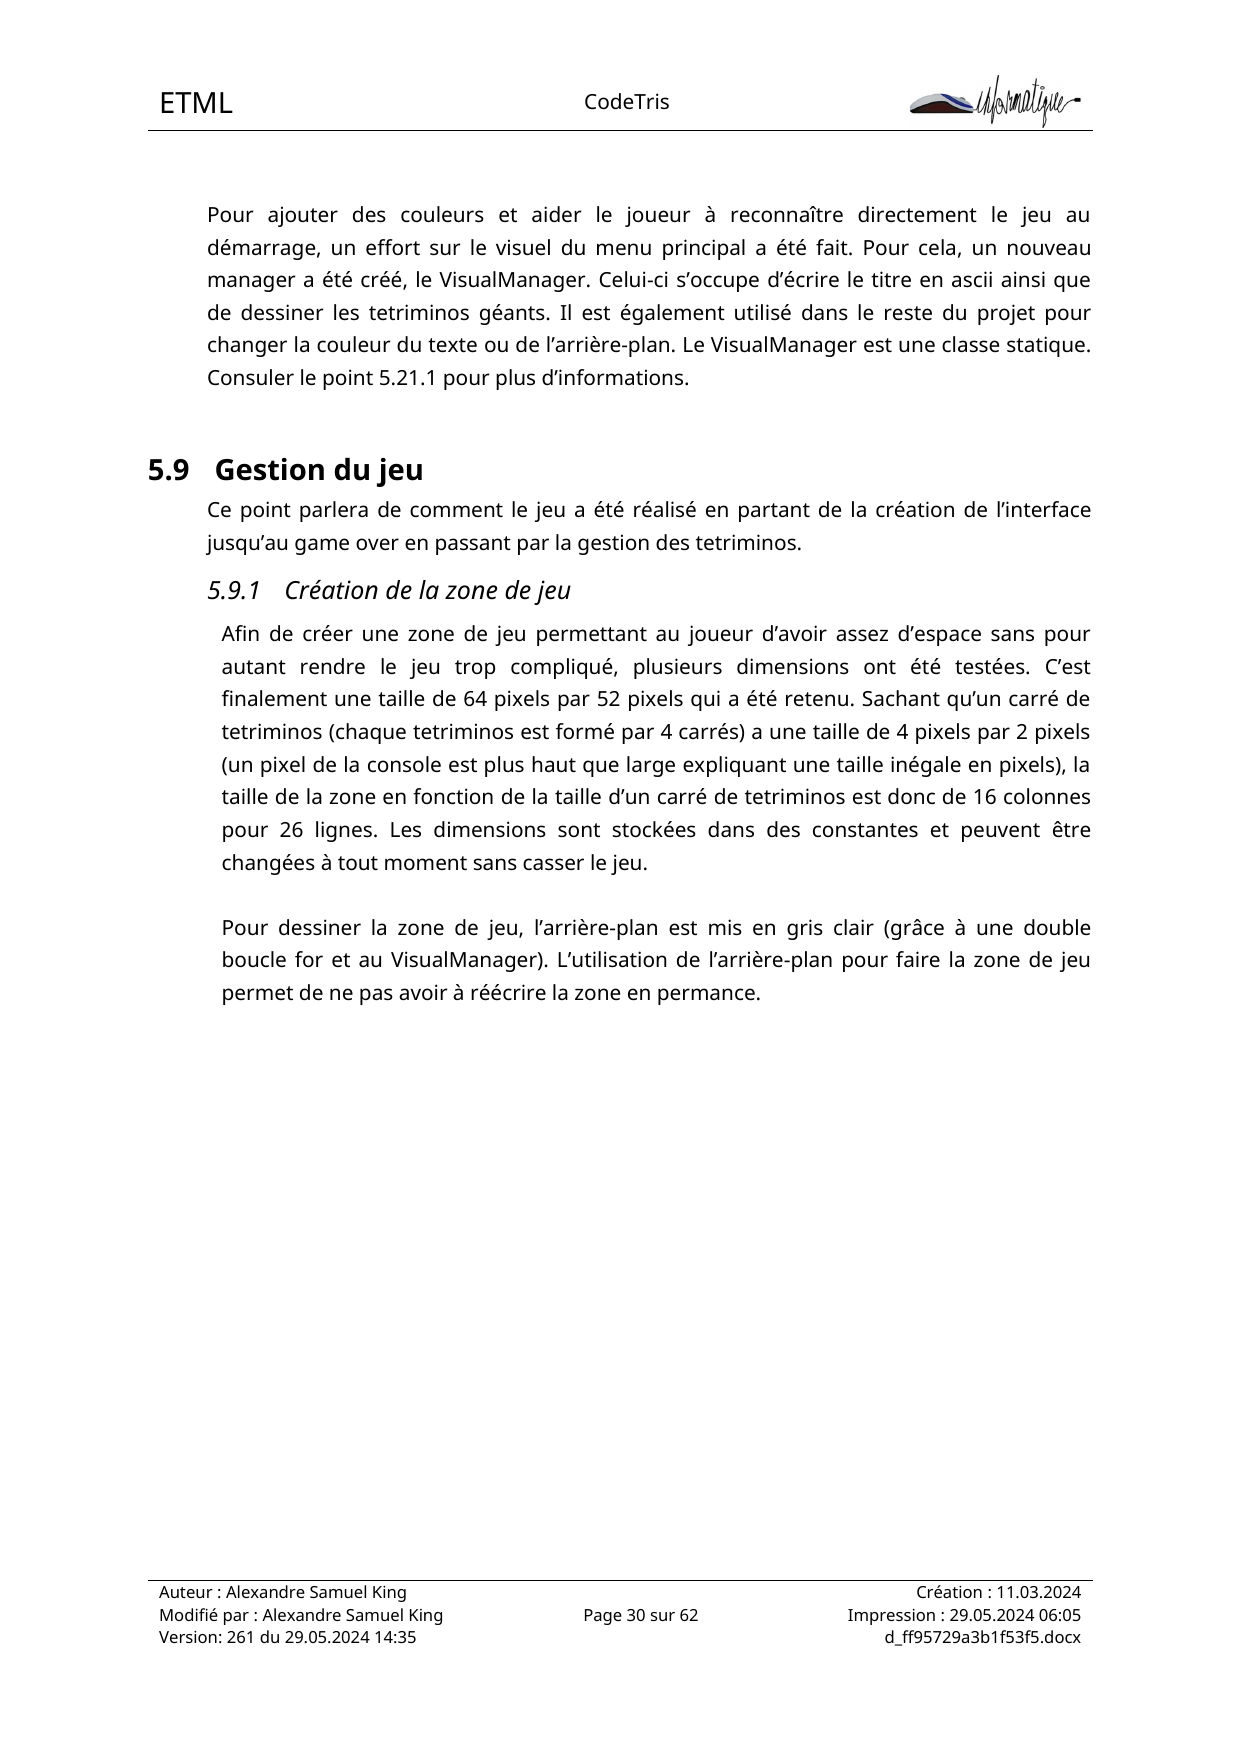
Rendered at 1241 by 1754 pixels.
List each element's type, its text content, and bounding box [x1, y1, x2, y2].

subtitle Création de la zone de jeu [207, 573, 1092, 607]
text Ce point parlera de comment le jeu a été réalisé en partant de la création de l’interface jusqu’au game over en passant par la gestion des tetriminos. [207, 495, 1092, 556]
picture [909, 75, 1082, 128]
text Pour dessiner la zone de jeu, l’arrière-plan est mis en gris clair (grâce à une double boucle for et au VisualManager). L’utilisation de l’arrière-plan pour faire la zone de jeu permet de ne pas avoir à réécrire la zone en permance. [221, 913, 1092, 1006]
text Pour ajouter des couleurs et aider le joueur à reconnaître directement le jeu au démarrage, un effort sur le visuel du menu principal a été fait. Pour cela, un nouveau manager a été créé, le VisualManager. Celui-ci s’occupe d’écrire le titre en ascii ainsi que de dessiner les tetriminos géants. Il est également utilisé dans le reste du projet pour changer la couleur du texte ou de l’arrière-plan. Le VisualManager est une classe statique. Consuler le point 5.21.1 pour plus d’informations. [207, 200, 1092, 392]
text Afin de créer une zone de jeu permettant au joueur d’avoir assez d’espace sans pour autant rendre le jeu trop compliqué, plusieurs dimensions ont été testées. C’est finalement une taille de 64 pixels par 52 pixels qui a été retenu. Sachant qu’un carré de tetriminos (chaque tetriminos est formé par 4 carrés) a une taille de 4 pixels par 2 pixels (un pixel de la console est plus haut que large expliquant une taille inégale en pixels), la taille de la zone en fonction de la taille d’un carré de tetriminos est donc de 16 colonnes pour 26 lignes. Les dimensions sont stockées dans des constantes et peuvent être changées à tout moment sans casser le jeu. [221, 619, 1092, 876]
subtitle Gestion du jeu [148, 449, 1092, 489]
